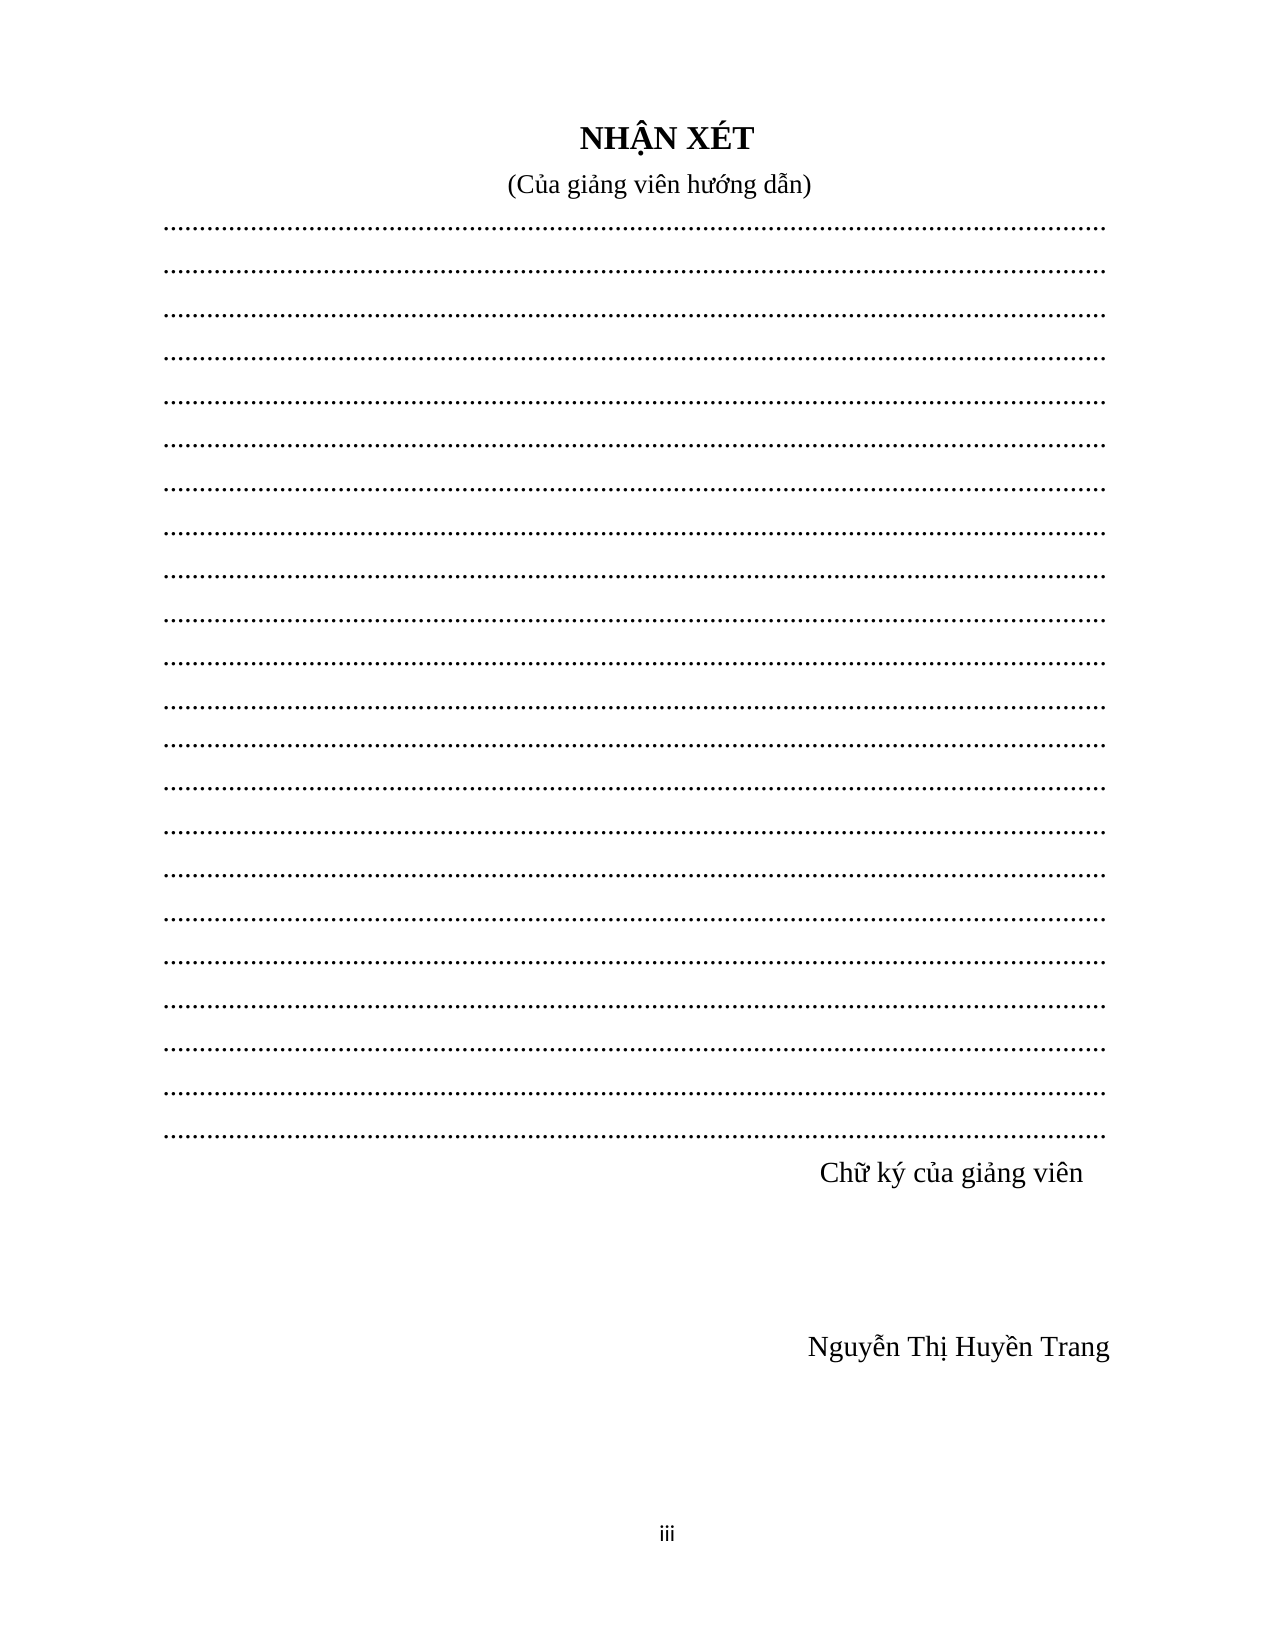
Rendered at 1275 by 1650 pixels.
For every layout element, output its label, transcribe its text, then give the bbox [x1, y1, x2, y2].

text Nguyễn Thị Huyền Trang [162, 1329, 1157, 1363]
subtitle NHẬN XÉT [177, 118, 1157, 156]
text (Của giảng viên hướng dẫn) [162, 168, 1157, 199]
text Chữ ký của giảng viên [162, 1155, 1157, 1189]
